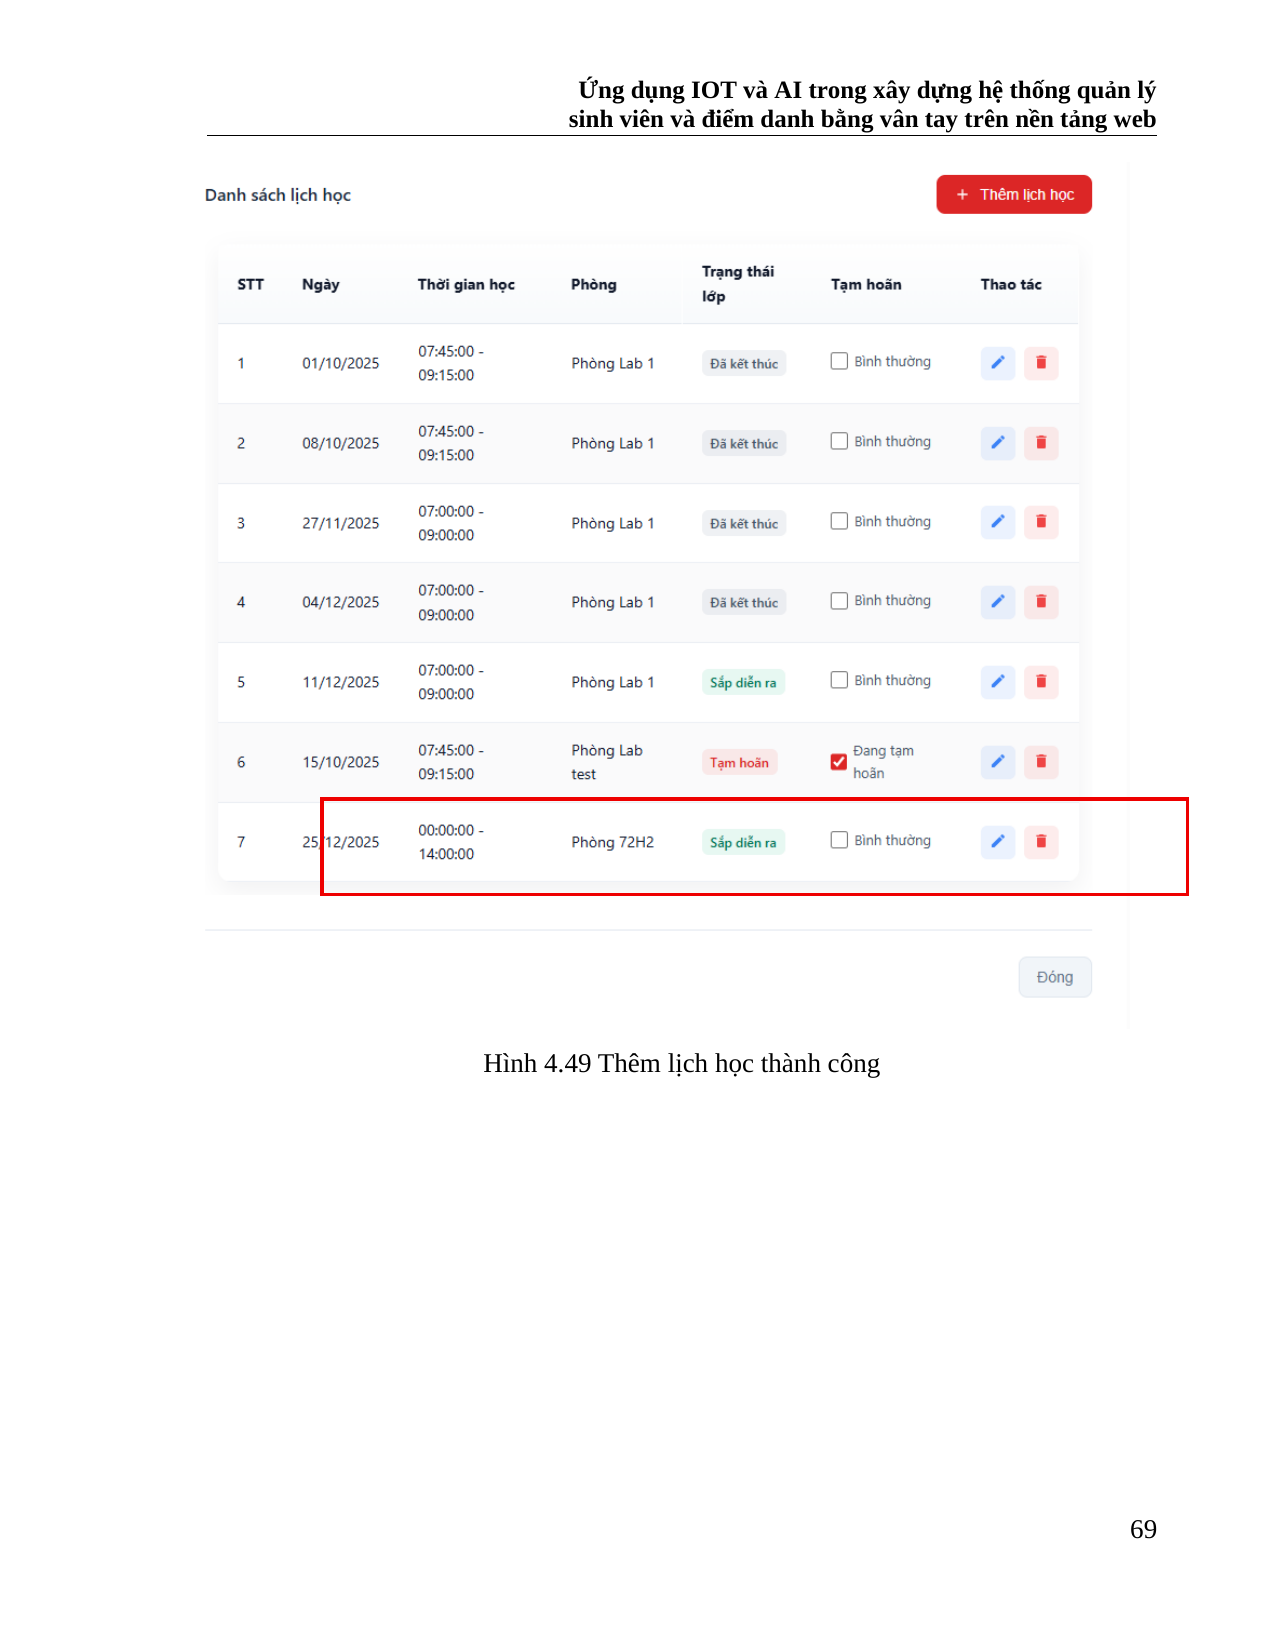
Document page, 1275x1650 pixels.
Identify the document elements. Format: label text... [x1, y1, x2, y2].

picture [324, 801, 1130, 893]
text Hình 4.49 Thêm lịch học thành công [207, 1047, 1157, 1078]
picture [189, 162, 1130, 1029]
